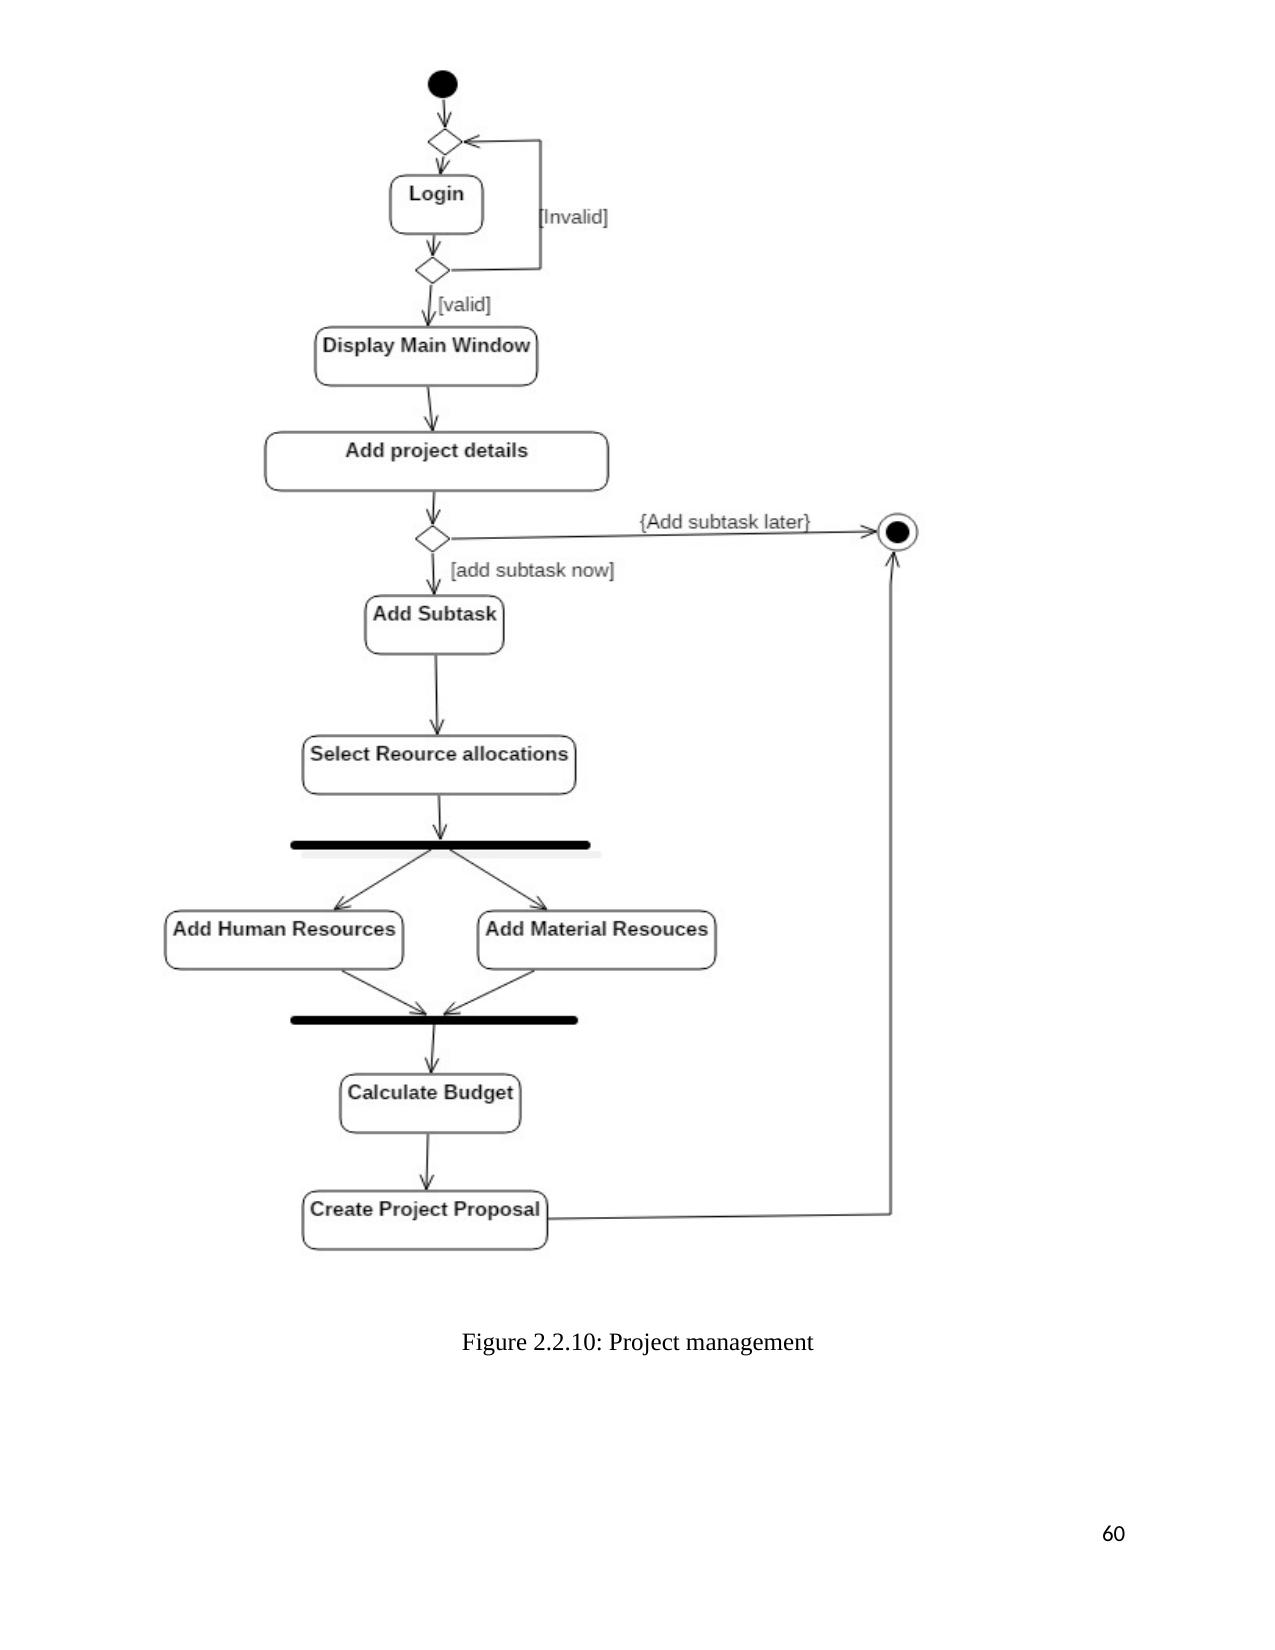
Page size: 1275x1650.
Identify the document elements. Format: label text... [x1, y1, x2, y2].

picture [150, 56, 980, 1308]
text Figure 2.2.10: Project management [150, 1327, 1125, 1355]
